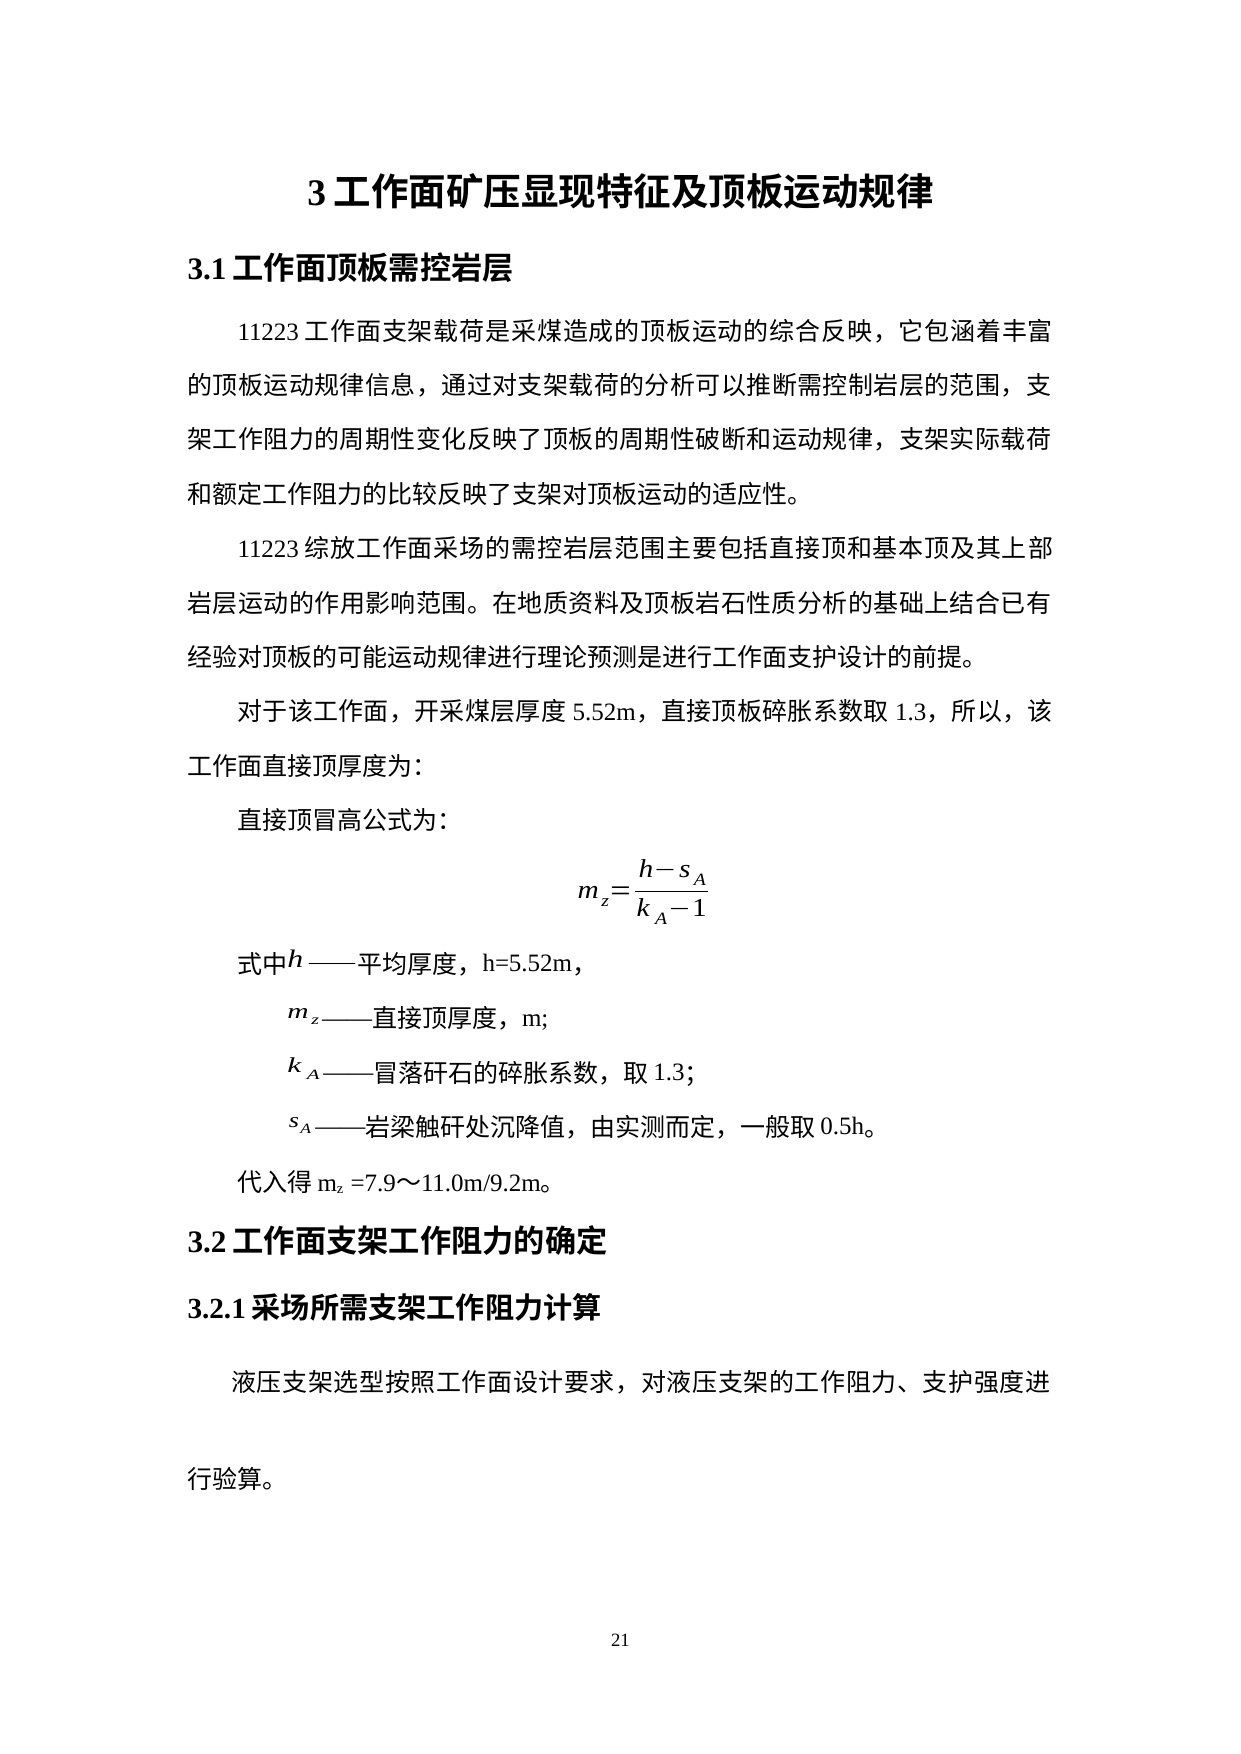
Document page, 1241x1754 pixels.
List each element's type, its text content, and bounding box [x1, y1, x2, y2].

text ——冒落矸石的碎胀系数，取1.3； [187, 1053, 1053, 1089]
text ——直接顶厚度，m; [187, 999, 1053, 1035]
text 式中——平均厚度，h=5.52m， [187, 944, 1053, 981]
text 对于该工作面，开采煤层厚度5.52m，直接顶板碎胀系数取1.3，所以，该工作面直接顶厚度为： [187, 692, 1053, 782]
subtitle 3工作面矿压显现特征及顶板运动规律 [187, 162, 1053, 216]
text 11223综放工作面采场的需控岩层范围主要包括直接顶和基本顶及其上部岩层运动的作用影响范围。在地质资料及顶板岩石性质分析的基础上结合已有经验对顶板的可能运动规律进行理论预测是进行工作面支护设计的前提。 [187, 529, 1053, 674]
subtitle 3.2工作面支架工作阻力的确定 [187, 1216, 1053, 1262]
text 11223工作面支架载荷是采煤造成的顶板运动的综合反映，它包涵着丰富的顶板运动规律信息，通过对支架载荷的分析可以推断需控制岩层的范围，支架工作阻力的周期性变化反映了顶板的周期性破断和运动规律，支架实际载荷和额定工作阻力的比较反映了支架对顶板运动的适应性。 [187, 311, 1053, 511]
text 代入得mz =7.9～11.0m/9.2m。 [187, 1162, 1053, 1198]
text 直接顶冒高公式为： [187, 801, 1053, 837]
text ——岩梁触矸处沉降值，由实测而定，一般取0.5h。 [187, 1108, 1053, 1144]
subtitle 3.1工作面顶板需控岩层 [187, 243, 1053, 288]
text 3.2.1采场所需支架工作阻力计算 [187, 1284, 1053, 1326]
text 液压支架选型按照工作面设计要求，对液压支架的工作阻力、支护强度进行验算。 [187, 1348, 1053, 1510]
